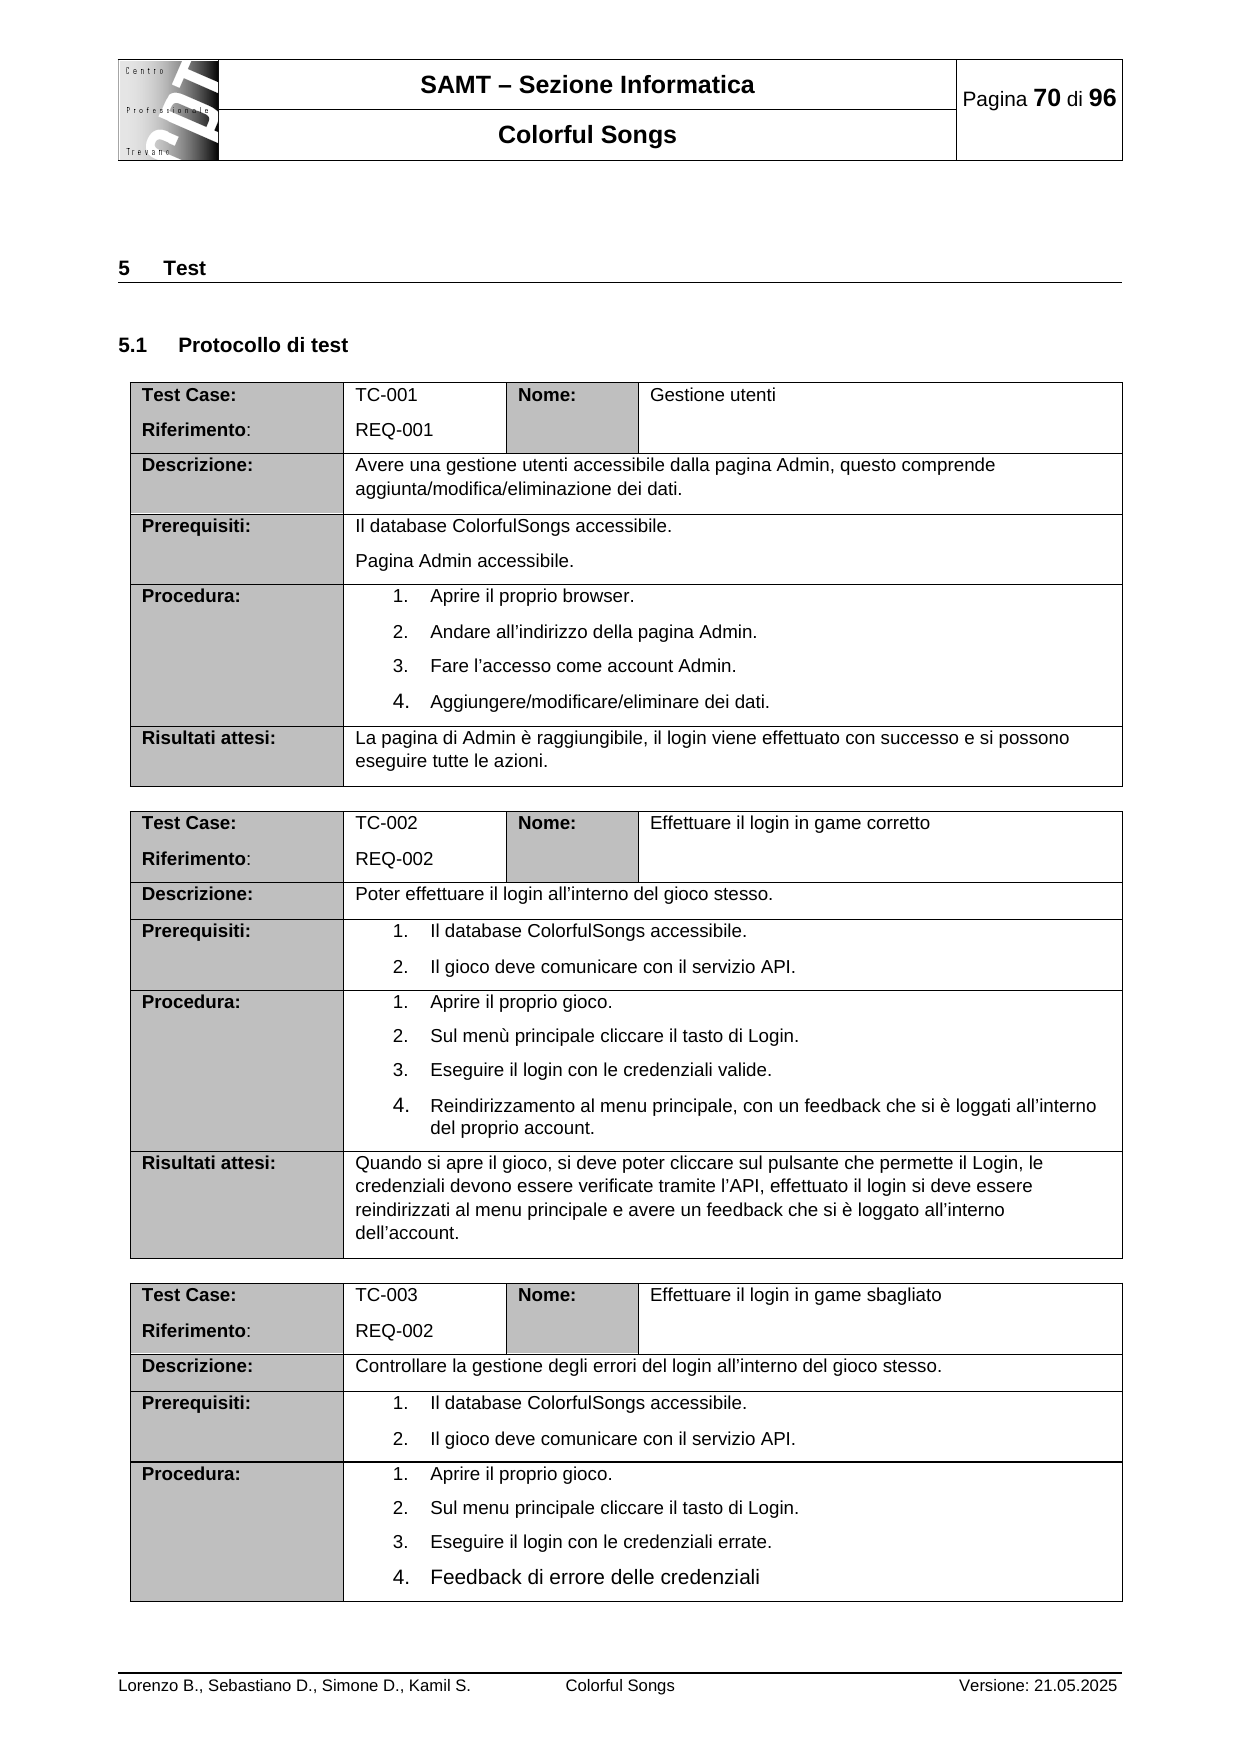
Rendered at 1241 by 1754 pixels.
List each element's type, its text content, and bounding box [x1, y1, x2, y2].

table_cell Descrizione: [131, 1355, 343, 1391]
table_header TC-001 REQ-001 [344, 383, 506, 453]
table_cell Descrizione: [131, 883, 343, 919]
table_cell Risultati attesi: [131, 1152, 343, 1258]
table_cell La pagina di Admin è raggiungibile, il login viene effettuato con successo e si possono eseguire tutte le azioni. [344, 727, 1122, 786]
table_cell Prerequisiti: [131, 1392, 343, 1461]
table_header Test Case: Riferimento: [131, 1284, 343, 1353]
table_header Test Case: Riferimento: [131, 383, 343, 453]
table_header Gestione utenti [639, 383, 1122, 453]
table_header Test Case: Riferimento: [131, 812, 343, 882]
table_header Nome: [507, 1284, 638, 1353]
table_cell Procedura: [131, 991, 343, 1151]
table_header Nome: [507, 383, 638, 453]
table_cell Controllare la gestione degli errori del login all’interno del gioco stesso. [344, 1355, 1122, 1391]
table_cell Descrizione: [131, 454, 343, 513]
table_cell Il database ColorfulSongs accessibile. Il gioco deve comunicare con il servizio API. [344, 1392, 1122, 1461]
picture [118, 60, 219, 160]
table_cell Prerequisiti: [131, 920, 343, 990]
table_header Nome: [507, 812, 638, 882]
table_cell Procedura: [131, 1463, 343, 1601]
table_header TC-003 REQ-002 [344, 1284, 506, 1353]
table_cell Poter effettuare il login all’interno del gioco stesso. [344, 883, 1122, 919]
table_cell Prerequisiti: [131, 515, 343, 584]
table_cell Quando si apre il gioco, si deve poter cliccare sul pulsante che permette il Login, le credenziali devono essere verificate tramite l’API, effettuato il login si deve essere reindirizzati al menu principale e avere un feedback che si è loggato all’interno dell’account. [344, 1152, 1122, 1258]
subtitle Protocollo di test [118, 333, 1122, 357]
table_cell Il database ColorfulSongs accessibile. Il gioco deve comunicare con il servizio API. [344, 920, 1122, 990]
table_cell Risultati attesi: [131, 727, 343, 786]
subtitle Test [118, 256, 1122, 282]
table_cell Il database ColorfulSongs accessibile. Pagina Admin accessibile. [344, 515, 1122, 584]
table_cell Avere una gestione utenti accessibile dalla pagina Admin, questo comprende aggiunta/modifica/eliminazione dei dati. [344, 454, 1122, 513]
table_cell Aprire il proprio gioco. Sul menù principale cliccare il tasto di Login. Eseguire il login con le credenziali valide. Reindirizzamento al menu principale, con un feedback che si è loggati all’interno del proprio account. [344, 991, 1122, 1151]
table_cell Aprire il proprio gioco. Sul menu principale cliccare il tasto di Login. Eseguire il login con le credenziali errate. Feedback di errore delle credenziali [344, 1463, 1122, 1601]
table_header Effettuare il login in game sbagliato [639, 1284, 1122, 1353]
table_header Effettuare il login in game corretto [639, 812, 1122, 882]
table_cell Aprire il proprio browser. Andare all’indirizzo della pagina Admin. Fare l’accesso come account Admin. Aggiungere/modificare/eliminare dei dati. [344, 585, 1122, 726]
table_header TC-002 REQ-002 [344, 812, 506, 882]
table_cell Procedura: [131, 585, 343, 726]
